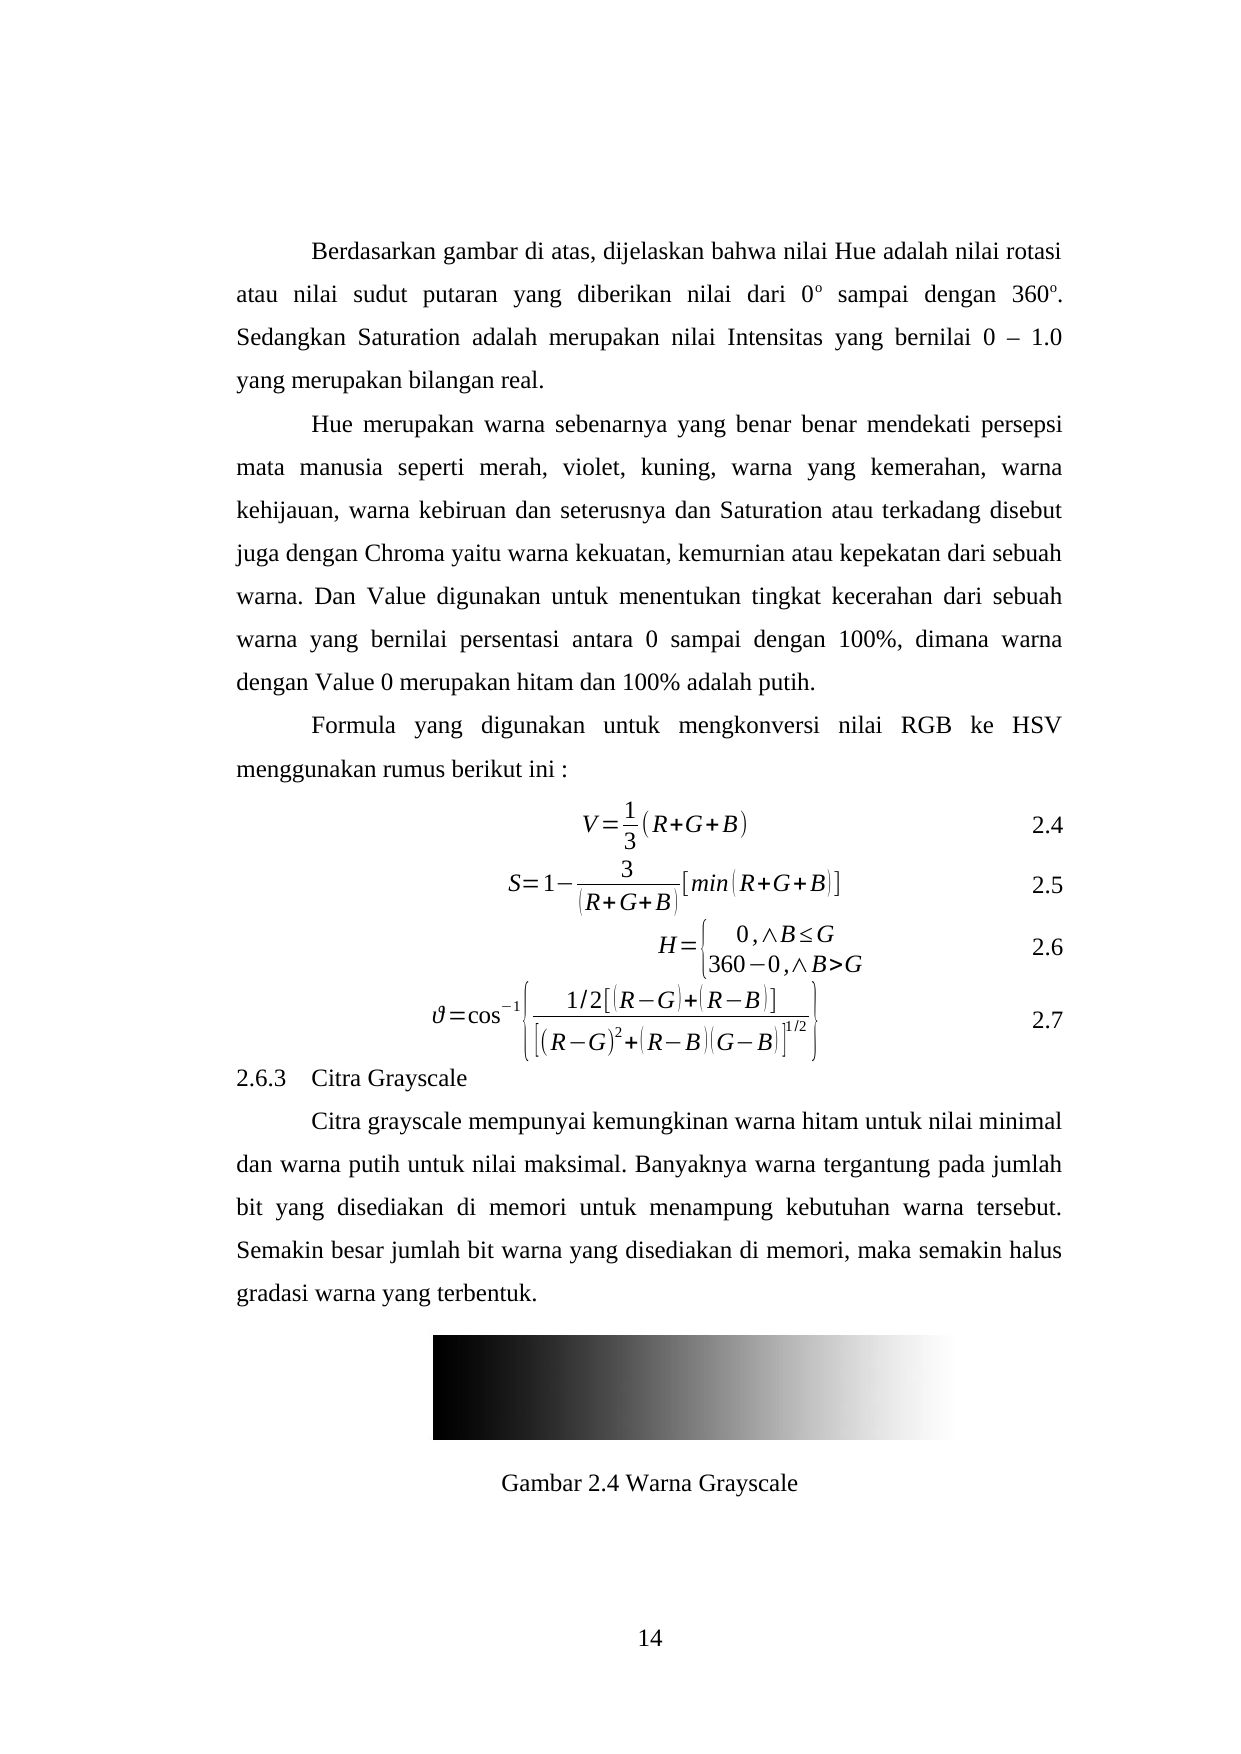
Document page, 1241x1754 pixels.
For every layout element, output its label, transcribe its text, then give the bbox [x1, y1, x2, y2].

subtitle Citra Grayscale [236, 1063, 1063, 1091]
text 2.7 [236, 980, 1063, 1063]
text Gambar 2.4 Warna Grayscale [236, 1468, 1063, 1497]
text 2.6 [236, 918, 1063, 980]
text Citra grayscale mempunyai kemungkinan warna hitam untuk nilai minimal dan warna putih untuk nilai maksimal. Banyaknya warna tergantung pada jumlah bit yang disediakan di memori untuk menampung kebutuhan warna tersebut. Semakin besar jumlah bit warna yang disediakan di memori, maka semakin halus gradasi warna yang terbentuk. [236, 1106, 1063, 1307]
text Berdasarkan gambar di atas, dijelaskan bahwa nilai Hue adalah nilai rotasi atau nilai sudut putaran yang diberikan nilai dari 0o sampai dengan 360o. Sedangkan Saturation adalah merupakan nilai Intensitas yang bernilai 0 – 1.0 yang merupakan bilangan real. [236, 236, 1063, 394]
text Hue merupakan warna sebenarnya yang benar benar mendekati persepsi mata manusia seperti merah, violet, kuning, warna yang kemerahan, warna kehijauan, warna kebiruan dan seterusnya dan Saturation atau terkadang disebut juga dengan Chroma yaitu warna kekuatan, kemurnian atau kepekatan dari sebuah warna. Dan Value digunakan untuk menentukan tingkat kecerahan dari sebuah warna yang bernilai persentasi antara 0 sampai dengan 100%, dimana warna dengan Value 0 merupakan hitam dan 100% adalah putih. [236, 409, 1063, 696]
text 2.4 [236, 797, 1063, 856]
picture [420, 1321, 954, 1454]
text 2.5 [236, 856, 1063, 918]
text Formula yang digunakan untuk mengkonversi nilai RGB ke HSV menggunakan rumus berikut ini : [236, 711, 1063, 782]
